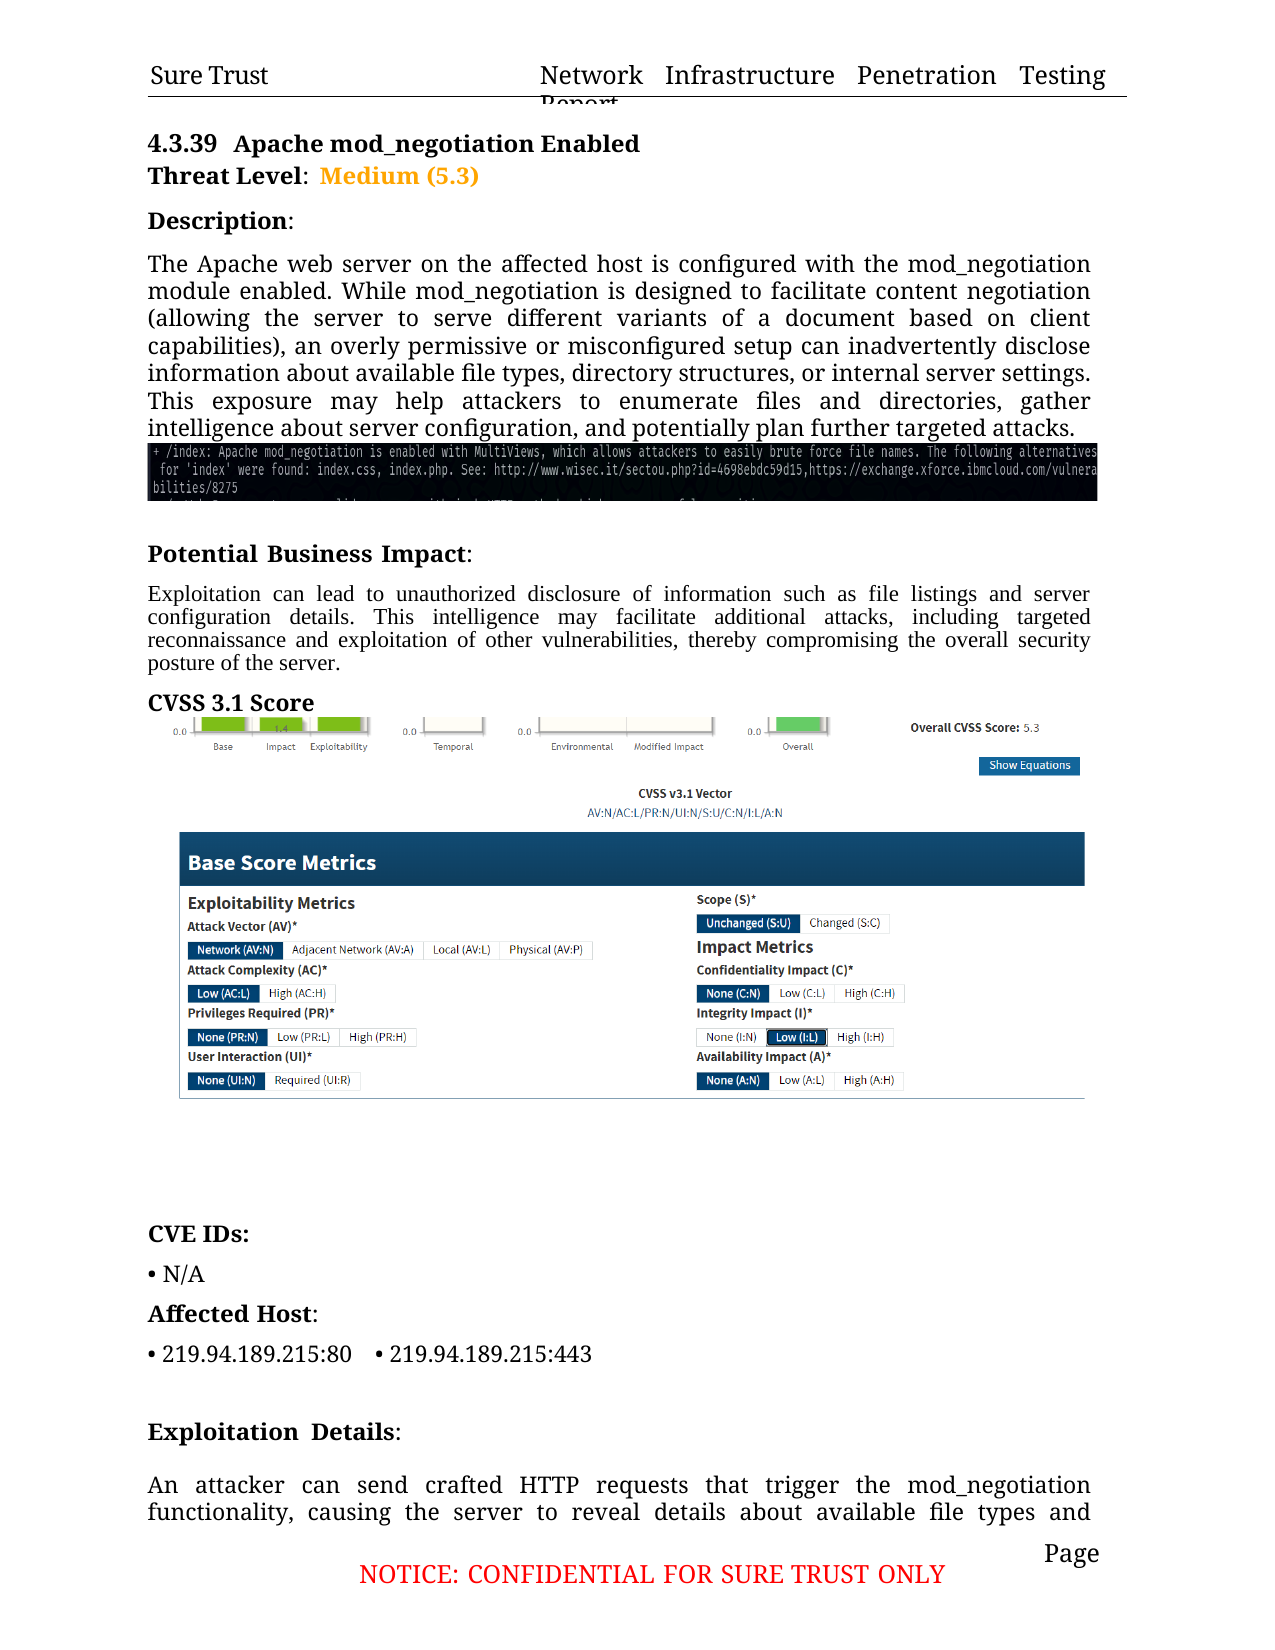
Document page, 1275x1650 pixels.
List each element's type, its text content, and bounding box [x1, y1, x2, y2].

text CVSS 3.1 Score [147, 690, 1092, 717]
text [147, 1471, 1092, 1527]
picture [155, 717, 1085, 1099]
text Exploitation Details: [147, 1418, 1092, 1446]
text Description: [147, 205, 1092, 237]
text The Apache web server on the affected host is configured with the mod_negotiation module enabled. While mod_negotiation is designed to facilitate content negotiation (allowing the server to serve different variants of a document based on client capabilities), an overly permissive or misconfigured setup can inadvertently disclose information about available file types, directory structures, or internal server settings. This exposure may help attackers to enumerate files and directories, gather intelligence about server configuration, and potentially plan further targeted attacks. [147, 251, 1092, 443]
text Exploitation can lead to unauthorized disclosure of information such as file listings and server configuration details. This intelligence may facilitate additional attacks, including targeted reconnaissance and exploitation of other vulnerabilities, thereby compromising the overall security posture of the server. [147, 583, 1092, 676]
text Potential Business Impact: [147, 541, 1092, 568]
text CVE IDs: [148, 1220, 1092, 1248]
picture [147, 443, 1098, 501]
text Affected Host: [147, 1301, 1092, 1328]
list Apache mod_negotiation Enabled Threat Level: Medium (5.3) [147, 126, 1092, 191]
text • N/A [147, 1260, 1092, 1288]
text • 219.94.189.215:80 • 219.94.189.215:443 [147, 1340, 1092, 1368]
